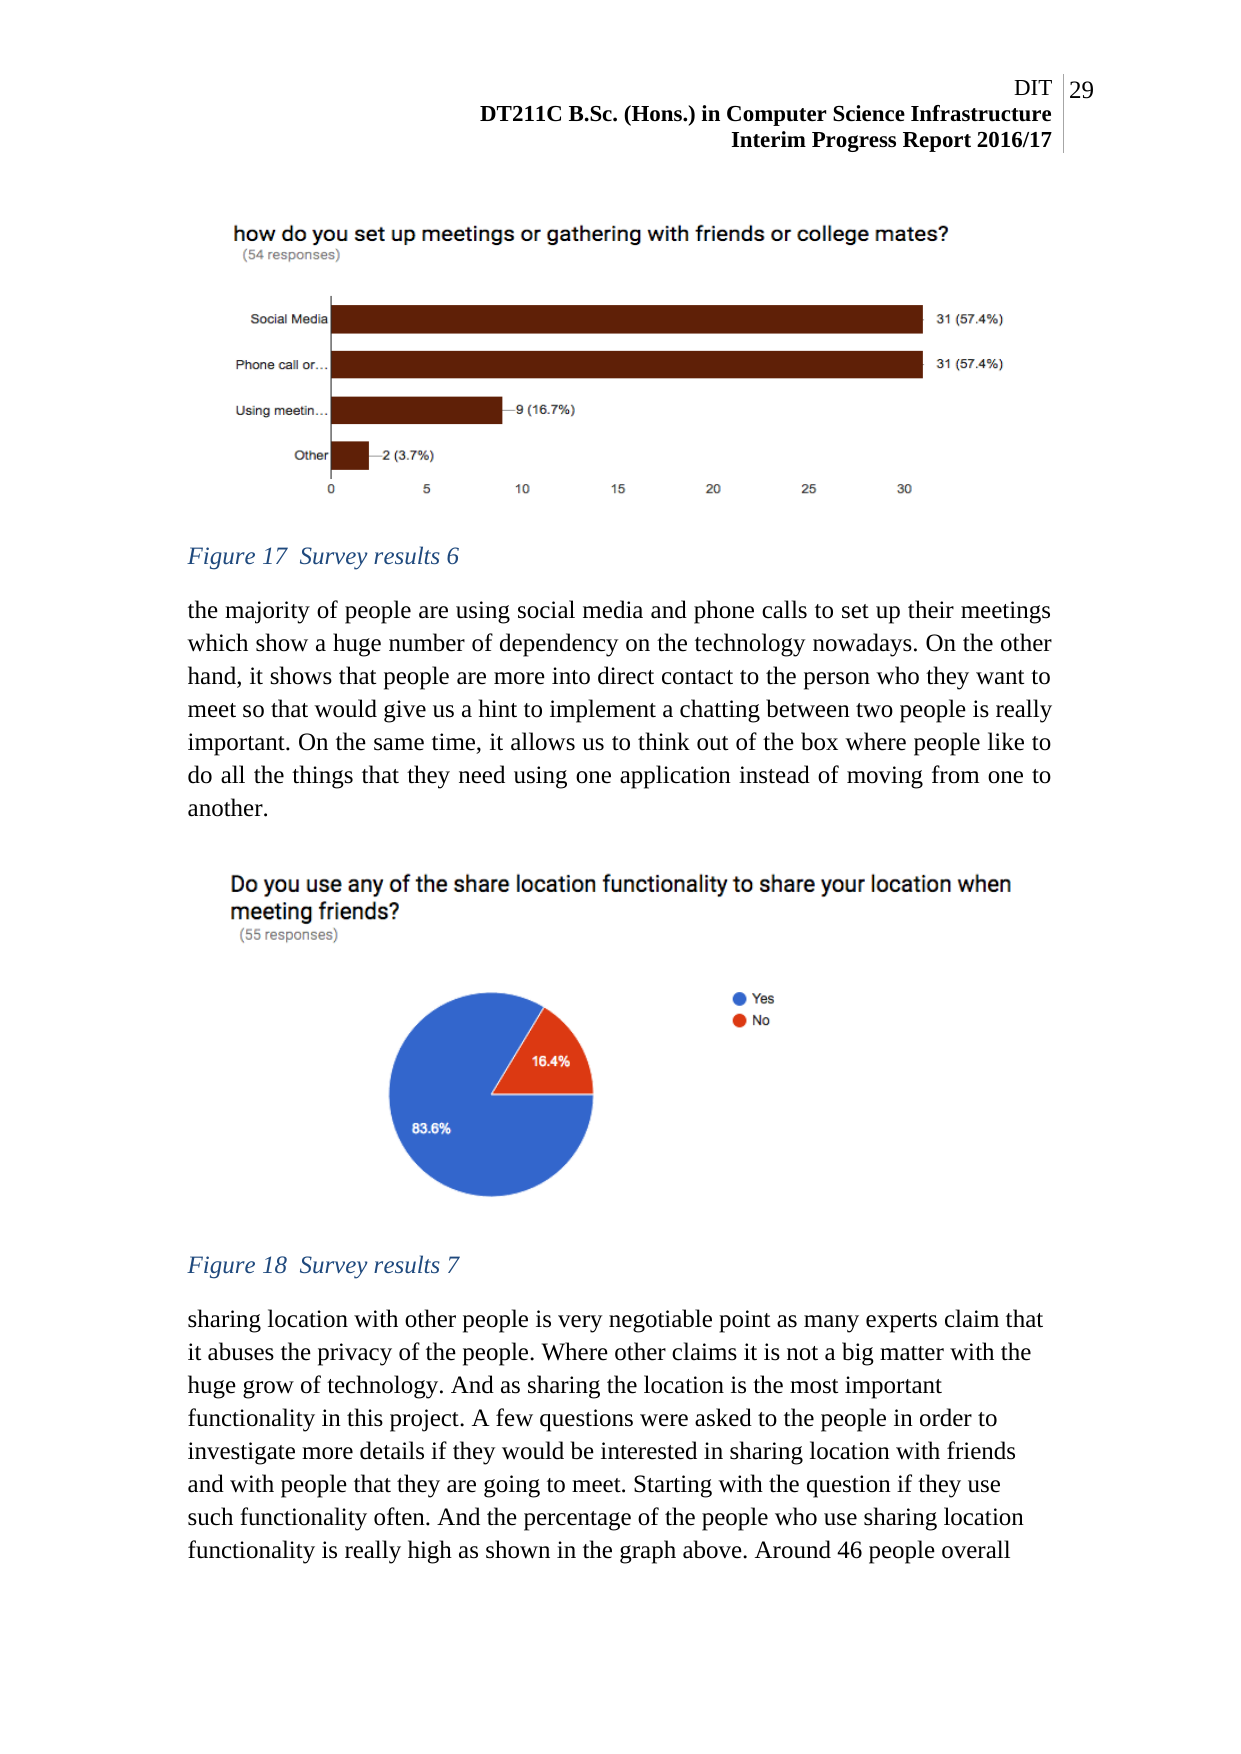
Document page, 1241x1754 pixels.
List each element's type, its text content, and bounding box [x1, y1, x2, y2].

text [187, 182, 1053, 276]
text Figure 17 Survey results 6 [187, 1313, 1053, 1341]
text Figure 16 Survey results 5 [187, 899, 1053, 928]
picture [187, 953, 1053, 1309]
picture [187, 313, 1053, 895]
text the majority of people are using social media and phone calls to set up their meetings which show a huge number of dependency on the technology nowadays. On the other hand, it shows that people are more into direct contact to the person who they want to meet so that would give us a hint to implement a chatting between two people is really important. On the same time, it allows us to think out of the box where people like to do all the things that they need using one application instead of moving from one to another. [187, 1367, 1053, 1593]
